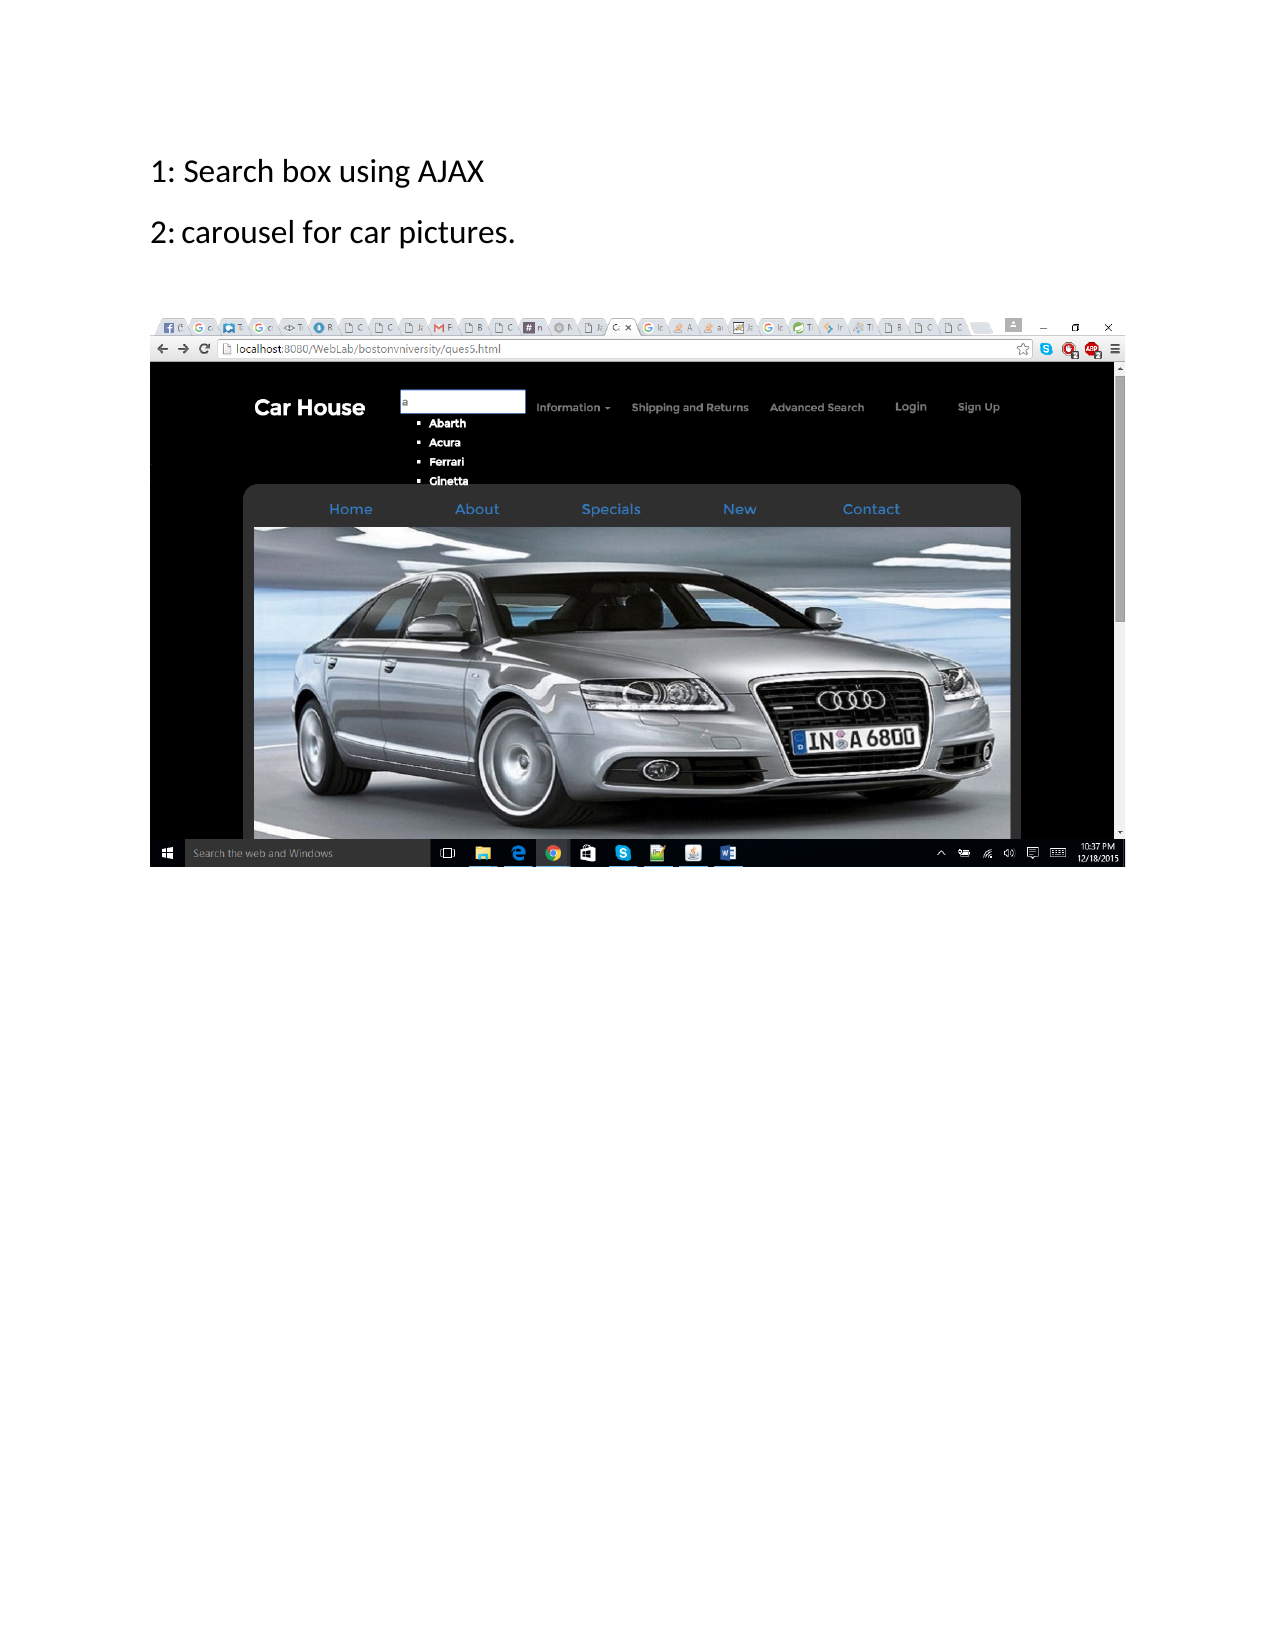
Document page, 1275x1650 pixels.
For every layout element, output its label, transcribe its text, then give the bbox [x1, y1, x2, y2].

picture [150, 318, 1125, 867]
text 2: carousel for car pictures. [150, 211, 1125, 251]
text 1: Search box using AJAX [150, 150, 1125, 191]
